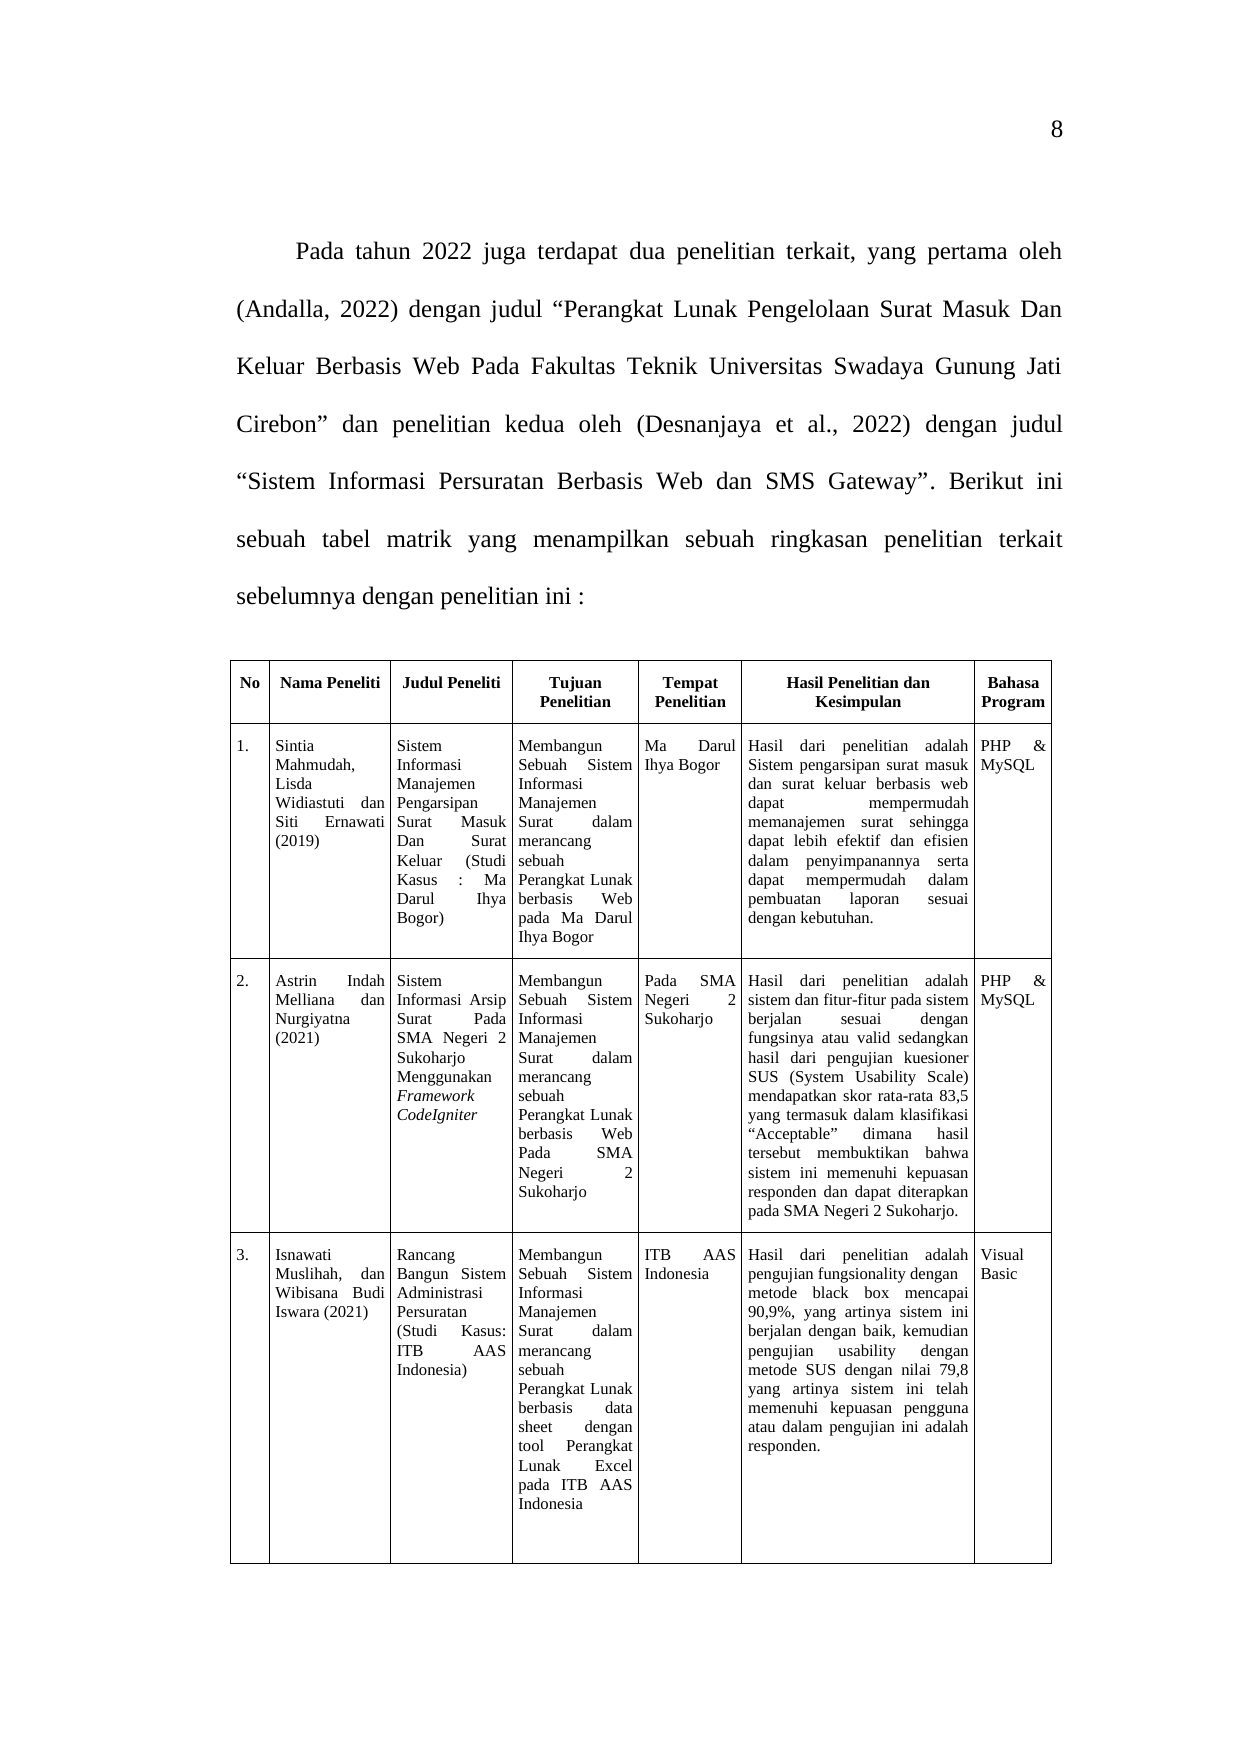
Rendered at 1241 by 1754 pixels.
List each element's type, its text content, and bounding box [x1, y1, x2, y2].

table_cell 1. [231, 724, 269, 958]
table_header Tujuan Penelitian [513, 661, 638, 722]
table_cell Hasil dari penelitian adalah Sistem pengarsipan surat masuk dan surat keluar berbasis web dapat mempermudah memanajemen surat sehingga dapat lebih efektif dan efisien dalam penyimpanannya serta dapat mempermudah dalam pembuatan laporan sesuai dengan kebutuhan. [742, 724, 974, 958]
table_cell Pada SMA Negeri 2 Sukoharjo [639, 959, 741, 1232]
table_cell Sistem Informasi Manajemen Pengarsipan Surat Masuk Dan Surat Keluar (Studi Kasus : Ma Darul Ihya Bogor) [391, 724, 512, 958]
table_cell Rancang Bangun Sistem Administrasi Persuratan (Studi Kasus: ITB AAS Indonesia) [391, 1233, 512, 1563]
table_header No [231, 661, 269, 722]
table_cell Ma Darul Ihya Bogor [639, 724, 741, 958]
table_cell Astrin Indah Melliana dan Nurgiyatna (2021) [270, 959, 390, 1232]
table_cell Hasil dari penelitian adalah pengujian fungsionality dengan metode black box mencapai 90,9%, yang artinya sistem ini berjalan dengan baik, kemudian pengujian usability dengan metode SUS dengan nilai 79,8 yang artinya sistem ini telah memenuhi kepuasan pengguna atau dalam pengujian ini adalah responden. [742, 1233, 974, 1563]
table_header Judul Peneliti [391, 661, 512, 722]
table_cell Visual Basic [975, 1233, 1051, 1563]
table_cell PHP & MySQL [975, 724, 1051, 958]
table_cell Membangun Sebuah Sistem Informasi Manajemen Surat dalam merancang sebuah Perangkat Lunak berbasis Web Pada SMA Negeri 2 Sukoharjo [513, 959, 638, 1232]
table_header Hasil Penelitian dan Kesimpulan [742, 661, 974, 722]
table_cell Hasil dari penelitian adalah sistem dan fitur-fitur pada sistem berjalan sesuai dengan fungsinya atau valid sedangkan hasil dari pengujian kuesioner SUS (System Usability Scale) mendapatkan skor rata-rata 83,5 yang termasuk dalam klasifikasi “Acceptable” dimana hasil tersebut membuktikan bahwa sistem ini memenuhi kepuasan responden dan dapat diterapkan pada SMA Negeri 2 Sukoharjo. [742, 959, 974, 1232]
table_header Nama Peneliti [270, 661, 390, 722]
table_header Bahasa Program [975, 661, 1051, 722]
table_cell ITB AAS Indonesia [639, 1233, 741, 1563]
table_cell Sistem Informasi Arsip Surat Pada SMA Negeri 2 Sukoharjo Menggunakan Framework CodeIgniter [391, 959, 512, 1232]
table_cell 2. [231, 959, 269, 1232]
table_cell Sintia Mahmudah, Lisda Widiastuti dan Siti Ernawati (2019) [270, 724, 390, 958]
table_cell Isnawati Muslihah, dan Wibisana Budi Iswara (2021) [270, 1233, 390, 1563]
table_cell Membangun Sebuah Sistem Informasi Manajemen Surat dalam merancang sebuah Perangkat Lunak berbasis data sheet dengan tool Perangkat Lunak Excel pada ITB AAS Indonesia [513, 1233, 638, 1563]
table_header Tempat Penelitian [639, 661, 741, 722]
text Pada tahun 2022 juga terdapat dua penelitian terkait, yang pertama oleh (Andalla, 2022) dengan judul “Perangkat Lunak Pengelolaan Surat Masuk Dan Keluar Berbasis Web Pada Fakultas Teknik Universitas Swadaya Gunung Jati Cirebon” dan penelitian kedua oleh (Desnanjaya et al., 2022) dengan judul “Sistem Informasi Persuratan Berbasis Web dan SMS Gateway”. Berikut ini sebuah tabel matrik yang menampilkan sebuah ringkasan penelitian terkait sebelumnya dengan penelitian ini : [236, 236, 1063, 610]
table_cell 3. [231, 1233, 269, 1563]
table_cell PHP & MySQL [975, 959, 1051, 1232]
table_cell Membangun Sebuah Sistem Informasi Manajemen Surat dalam merancang sebuah Perangkat Lunak berbasis Web pada Ma Darul Ihya Bogor [513, 724, 638, 958]
